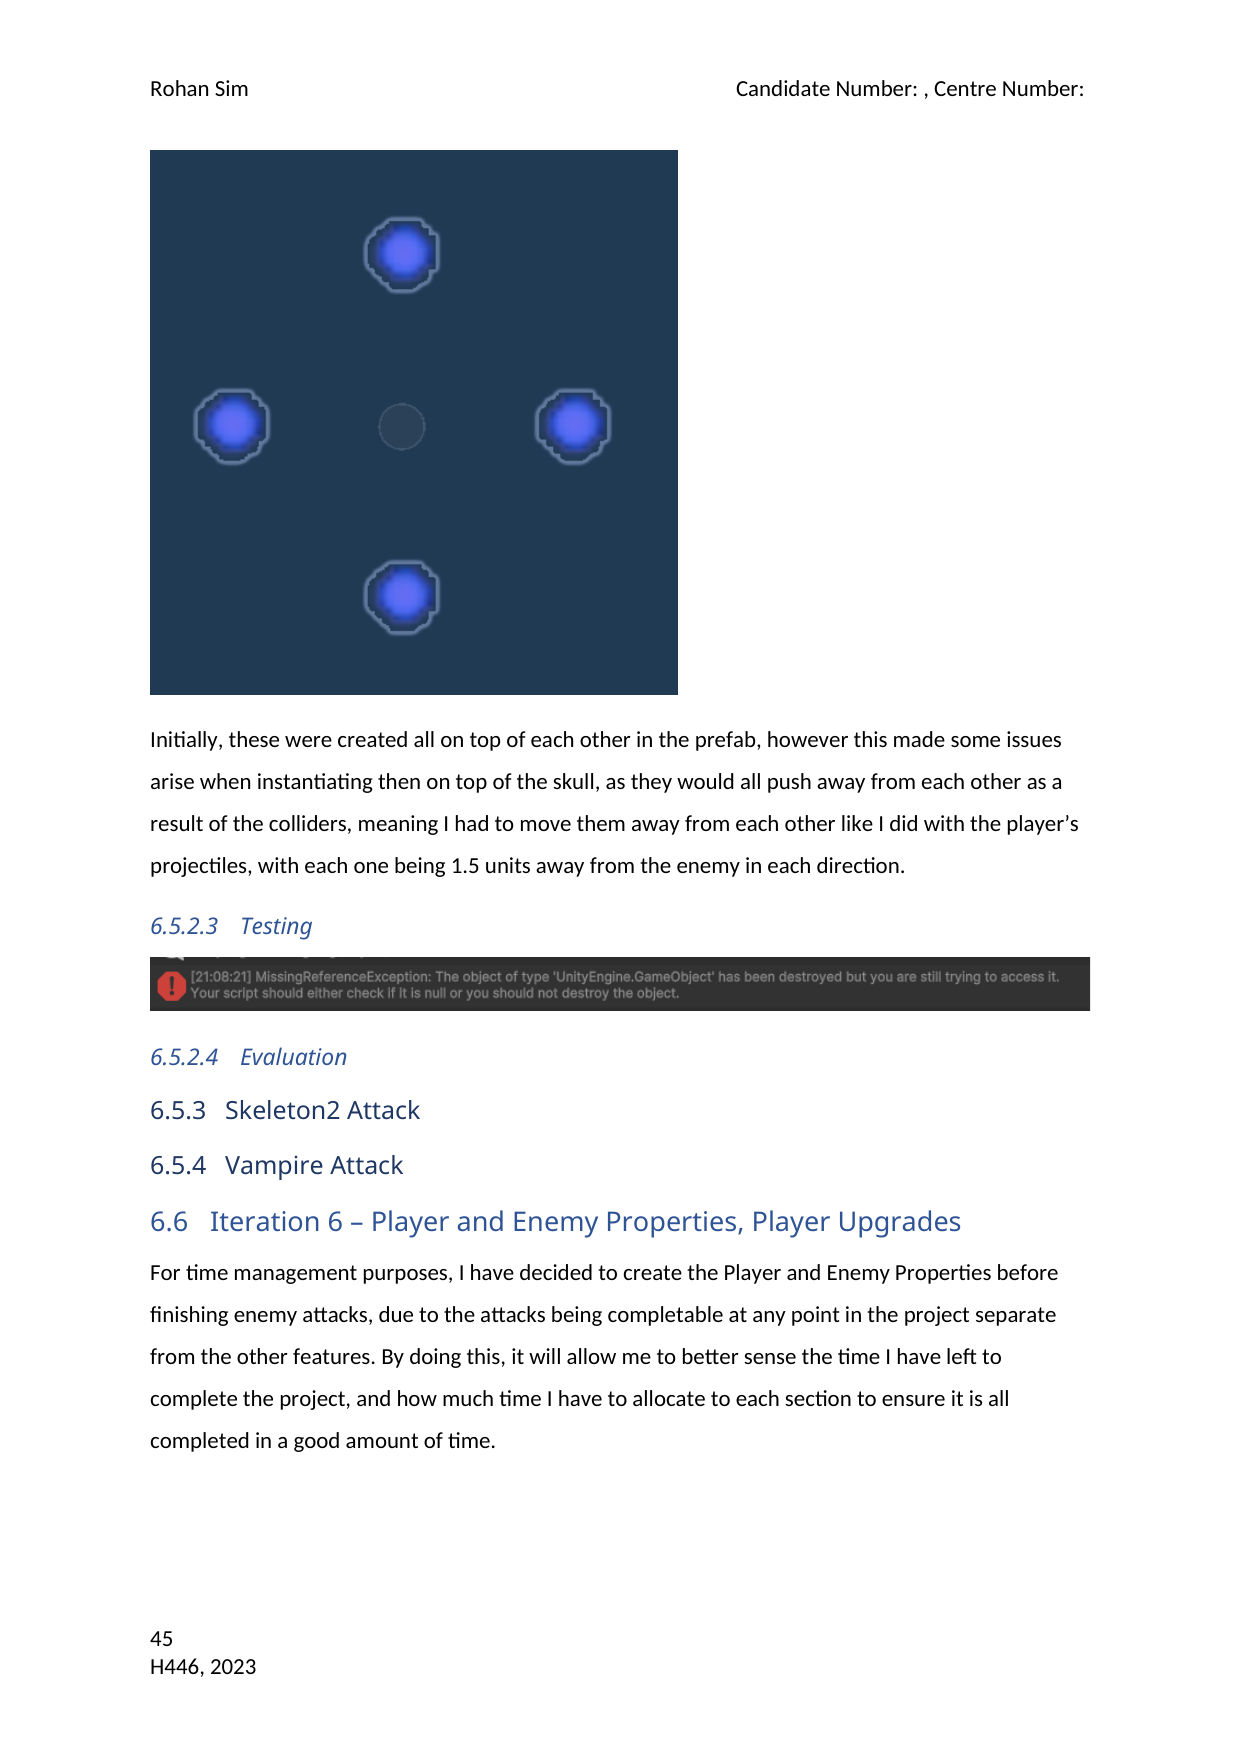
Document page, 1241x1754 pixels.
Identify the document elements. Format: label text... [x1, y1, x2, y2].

text For time management purposes, I have decided to create the Player and Enemy Properties before finishing enemy attacks, due to the attacks being completable at any point in the project separate from the other features. By doing this, it will allow me to better sense the time I have left to complete the project, and how much time I have to allocate to each section to ensure it is all completed in a good amount of time. [150, 1258, 1090, 1454]
picture [150, 150, 678, 695]
subtitle Iteration 6 – Player and Enemy Properties, Player Upgrades [150, 1203, 1090, 1239]
subtitle Testing [150, 910, 1090, 941]
picture [150, 957, 1091, 1011]
text Initially, these were created all on top of each other in the prefab, however this made some issues arise when instantiating then on top of the skull, as they would all push away from each other as a result of the colliders, meaning I had to move them away from each other like I did with the player’s projectiles, with each one being 1.5 units away from the enemy in each direction. [150, 726, 1090, 879]
subtitle Vampire Attack [150, 1147, 1090, 1182]
subtitle Evaluation [150, 1041, 1090, 1072]
subtitle Skeleton2 Attack [150, 1092, 1090, 1126]
